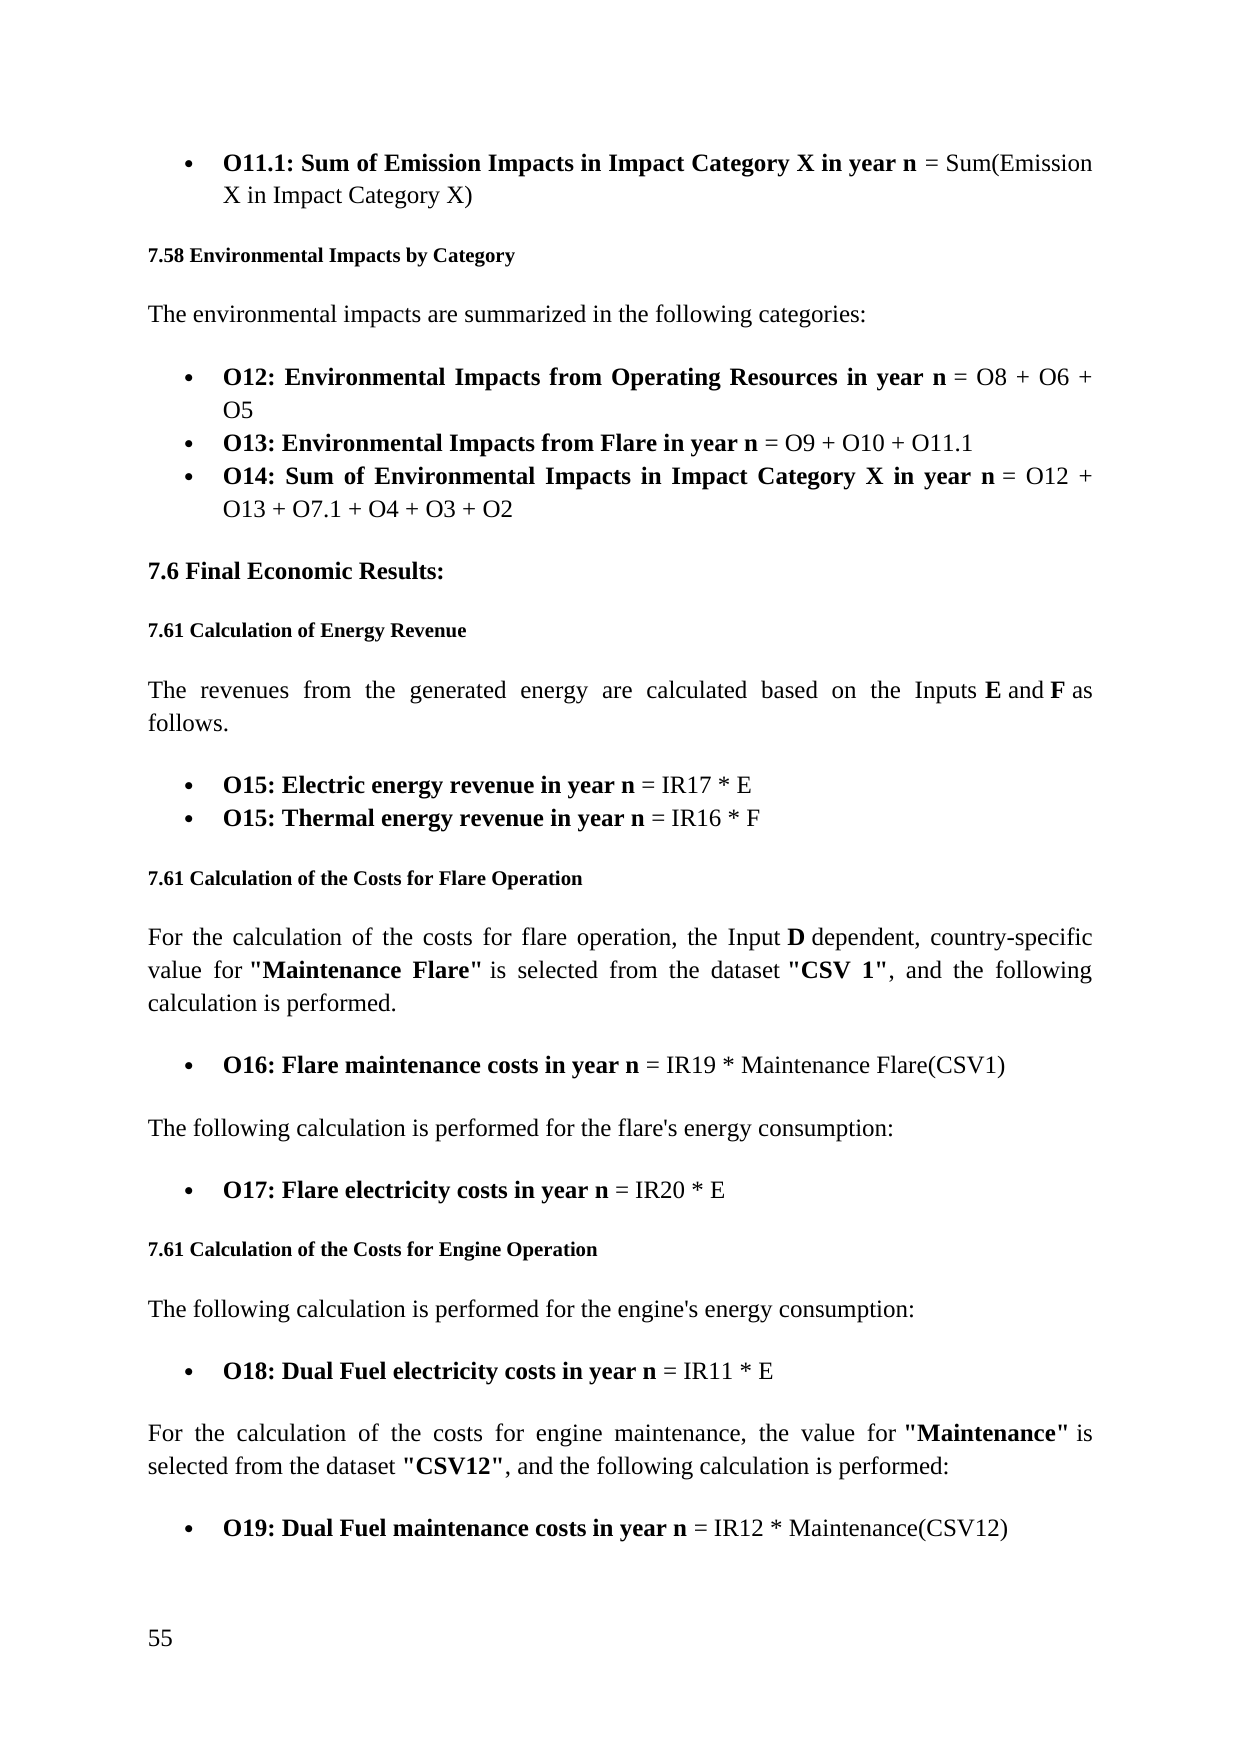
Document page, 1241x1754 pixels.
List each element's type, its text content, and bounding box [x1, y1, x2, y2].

text 7.58 Environmental Impacts by Category [148, 243, 1093, 267]
list O14: Sum of Environmental Impacts in Impact Category X in year n = O12 + O13 + O7.1 + O4 + O3 + O2 [185, 461, 1093, 523]
list O13: Environmental Impacts from Flare in year n = O9 + O10 + O11.1 [185, 428, 1093, 457]
text For the calculation of the costs for engine maintenance, the value for "Maintenance" is selected from the dataset "CSV12", and the following calculation is performed: [148, 1418, 1093, 1480]
list O17: Flare electricity costs in year n = IR20 * E [185, 1175, 1093, 1203]
text The revenues from the generated energy are calculated based on the Inputs E and F as follows. [148, 675, 1093, 737]
text The following calculation is performed for the engine's energy consumption: [148, 1294, 1093, 1322]
text 7.61 Calculation of the Costs for Flare Operation [148, 865, 1093, 889]
text 7.61 Calculation of Energy Revenue [148, 618, 1093, 642]
list O11.1: Sum of Emission Impacts in Impact Category X in year n = Sum(Emission X in Impact Category X) [185, 148, 1093, 209]
text 7.6 Final Economic Results: [148, 556, 1093, 585]
text The environmental impacts are summarized in the following categories: [148, 299, 1093, 328]
list O15: Thermal energy revenue in year n = IR16 * F [185, 803, 1093, 832]
list O19: Dual Fuel maintenance costs in year n = IR12 * Maintenance(CSV12) [185, 1513, 1093, 1542]
list O15: Electric energy revenue in year n = IR17 * E [185, 770, 1093, 799]
list O18: Dual Fuel electricity costs in year n = IR11 * E [185, 1356, 1093, 1385]
text For the calculation of the costs for flare operation, the Input D dependent, country-specific value for "Maintenance Flare" is selected from the dataset "CSV 1", and the following calculation is performed. [148, 922, 1093, 1017]
list O12: Environmental Impacts from Operating Resources in year n = O8 + O6 + O5 [185, 362, 1093, 423]
text 7.61 Calculation of the Costs for Engine Operation [148, 1237, 1093, 1261]
list O16: Flare maintenance costs in year n = IR19 * Maintenance Flare(CSV1) [185, 1050, 1093, 1079]
text The following calculation is performed for the flare's energy consumption: [148, 1113, 1093, 1141]
